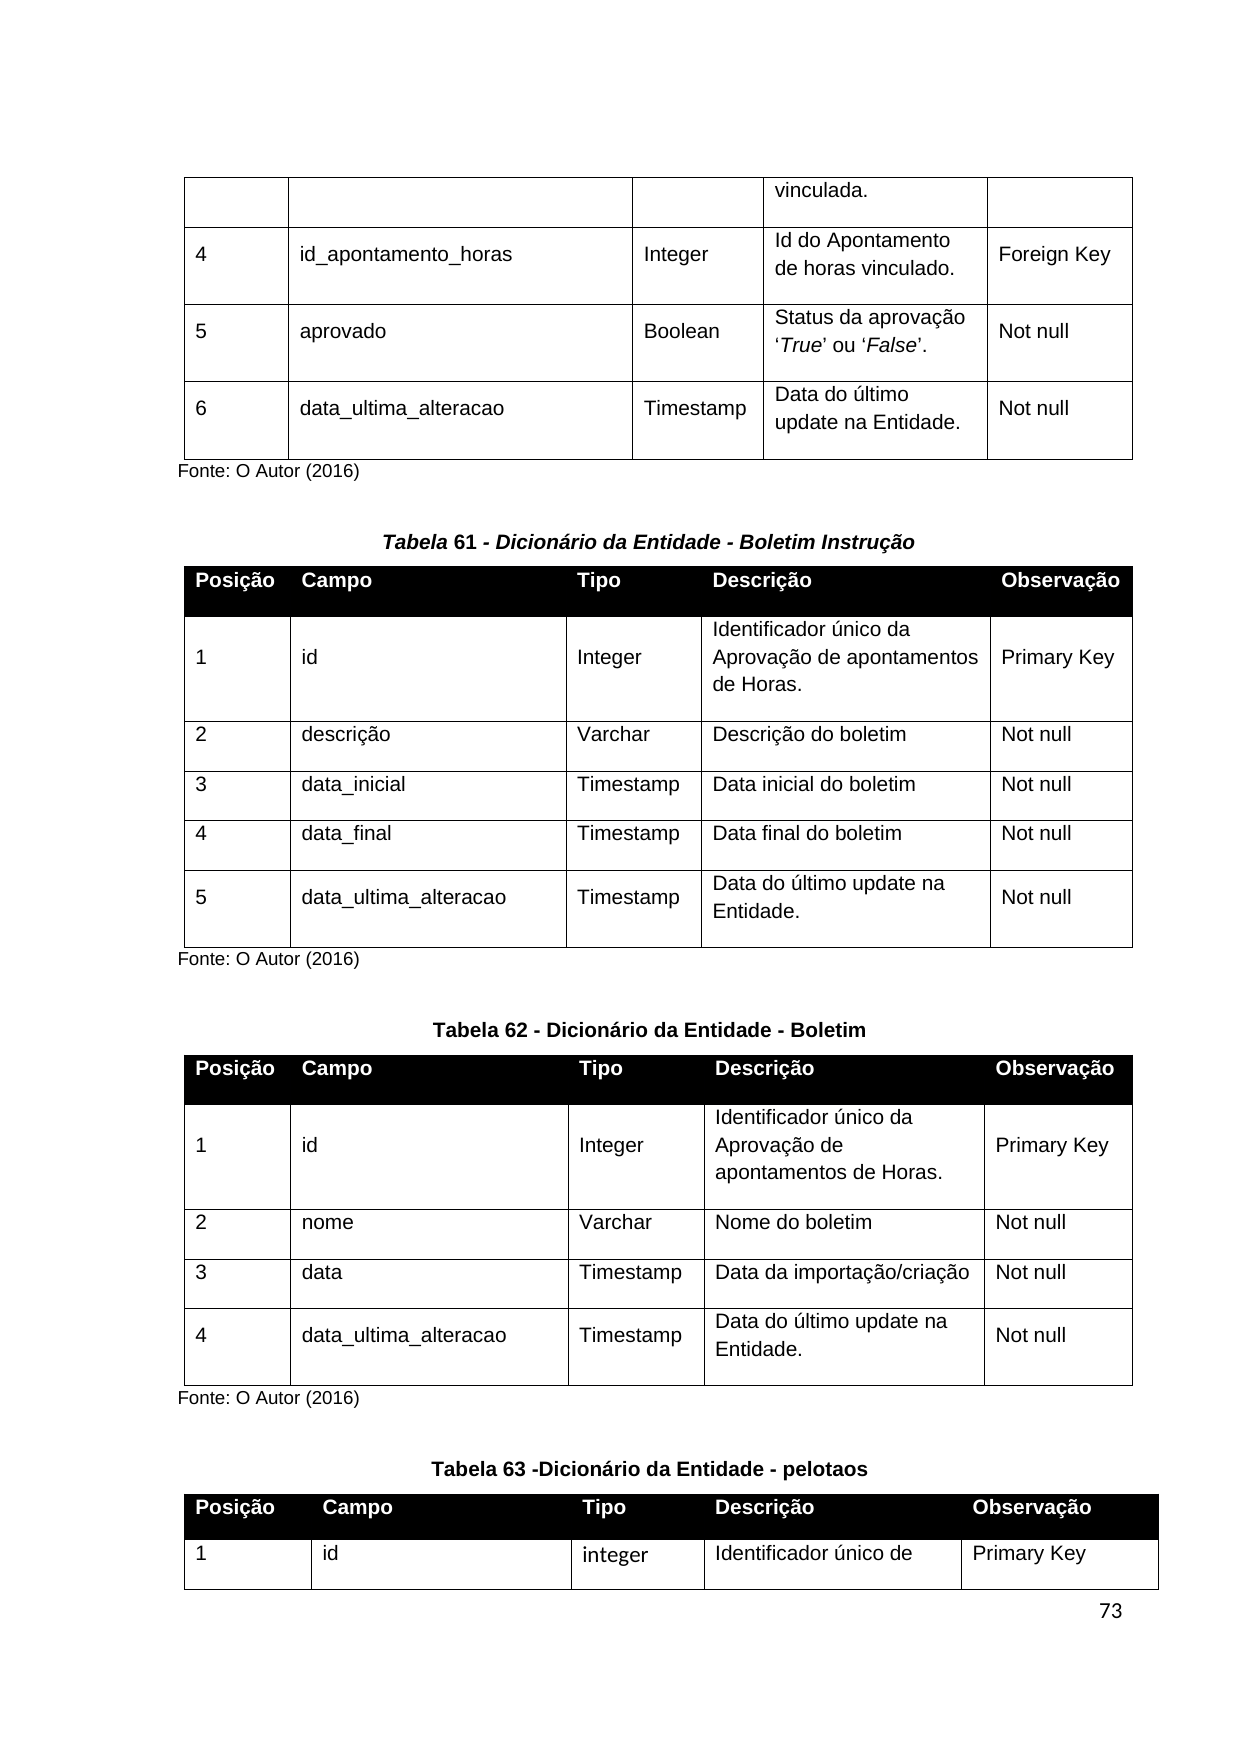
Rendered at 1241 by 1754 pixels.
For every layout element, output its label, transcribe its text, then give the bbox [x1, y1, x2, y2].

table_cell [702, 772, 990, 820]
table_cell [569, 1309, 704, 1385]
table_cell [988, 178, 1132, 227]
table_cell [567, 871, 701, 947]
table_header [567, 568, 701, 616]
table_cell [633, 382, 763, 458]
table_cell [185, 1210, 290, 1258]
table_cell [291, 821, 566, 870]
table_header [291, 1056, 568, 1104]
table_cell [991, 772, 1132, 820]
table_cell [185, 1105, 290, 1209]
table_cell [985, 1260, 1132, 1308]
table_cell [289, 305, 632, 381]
text Fonte: O Autor (2016) [177, 1386, 1157, 1408]
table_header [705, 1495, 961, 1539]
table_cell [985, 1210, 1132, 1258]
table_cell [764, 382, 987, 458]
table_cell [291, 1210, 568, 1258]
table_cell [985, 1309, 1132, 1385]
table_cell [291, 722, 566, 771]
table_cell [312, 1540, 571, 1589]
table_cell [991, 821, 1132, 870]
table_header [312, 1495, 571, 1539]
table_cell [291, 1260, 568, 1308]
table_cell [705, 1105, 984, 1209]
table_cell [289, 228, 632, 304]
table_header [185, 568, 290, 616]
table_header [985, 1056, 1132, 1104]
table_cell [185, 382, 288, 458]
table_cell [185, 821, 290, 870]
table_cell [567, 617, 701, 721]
text Fonte: O Autor (2016) [177, 948, 1157, 970]
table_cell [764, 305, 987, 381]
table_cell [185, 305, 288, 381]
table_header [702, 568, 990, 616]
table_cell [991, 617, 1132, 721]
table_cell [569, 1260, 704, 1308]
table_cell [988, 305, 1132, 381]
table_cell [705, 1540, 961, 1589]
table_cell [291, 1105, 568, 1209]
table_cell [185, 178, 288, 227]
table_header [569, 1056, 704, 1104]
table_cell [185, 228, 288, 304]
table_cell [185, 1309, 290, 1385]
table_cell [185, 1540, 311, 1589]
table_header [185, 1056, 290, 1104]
text Fonte: O Autor (2016) [177, 459, 1157, 481]
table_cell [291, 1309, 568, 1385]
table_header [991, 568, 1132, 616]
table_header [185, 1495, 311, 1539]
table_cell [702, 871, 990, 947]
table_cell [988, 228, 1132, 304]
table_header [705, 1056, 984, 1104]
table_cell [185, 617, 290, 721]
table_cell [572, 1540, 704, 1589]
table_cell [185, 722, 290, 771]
text Tabela 63 -Dicionário da Entidade - pelotaos [177, 1457, 1122, 1481]
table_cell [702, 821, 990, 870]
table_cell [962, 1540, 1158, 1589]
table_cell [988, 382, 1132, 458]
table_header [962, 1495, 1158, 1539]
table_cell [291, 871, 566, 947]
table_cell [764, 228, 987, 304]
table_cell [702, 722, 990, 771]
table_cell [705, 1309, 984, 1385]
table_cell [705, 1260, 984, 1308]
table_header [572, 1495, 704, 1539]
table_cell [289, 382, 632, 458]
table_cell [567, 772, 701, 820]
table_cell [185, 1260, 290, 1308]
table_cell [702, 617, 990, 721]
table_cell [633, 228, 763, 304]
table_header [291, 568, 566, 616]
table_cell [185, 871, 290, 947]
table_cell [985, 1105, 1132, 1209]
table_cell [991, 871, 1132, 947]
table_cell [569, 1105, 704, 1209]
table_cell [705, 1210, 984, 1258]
text Tabela 62 - Dicionário da Entidade - Boletim [177, 1018, 1122, 1042]
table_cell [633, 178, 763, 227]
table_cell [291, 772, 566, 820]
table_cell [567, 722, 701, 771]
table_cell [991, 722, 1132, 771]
text Tabela 61 - Dicionário da Entidade - Boletim Instrução [177, 530, 1122, 554]
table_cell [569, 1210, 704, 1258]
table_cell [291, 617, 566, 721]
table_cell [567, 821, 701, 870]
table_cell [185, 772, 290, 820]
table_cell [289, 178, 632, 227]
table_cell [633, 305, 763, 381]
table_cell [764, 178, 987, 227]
